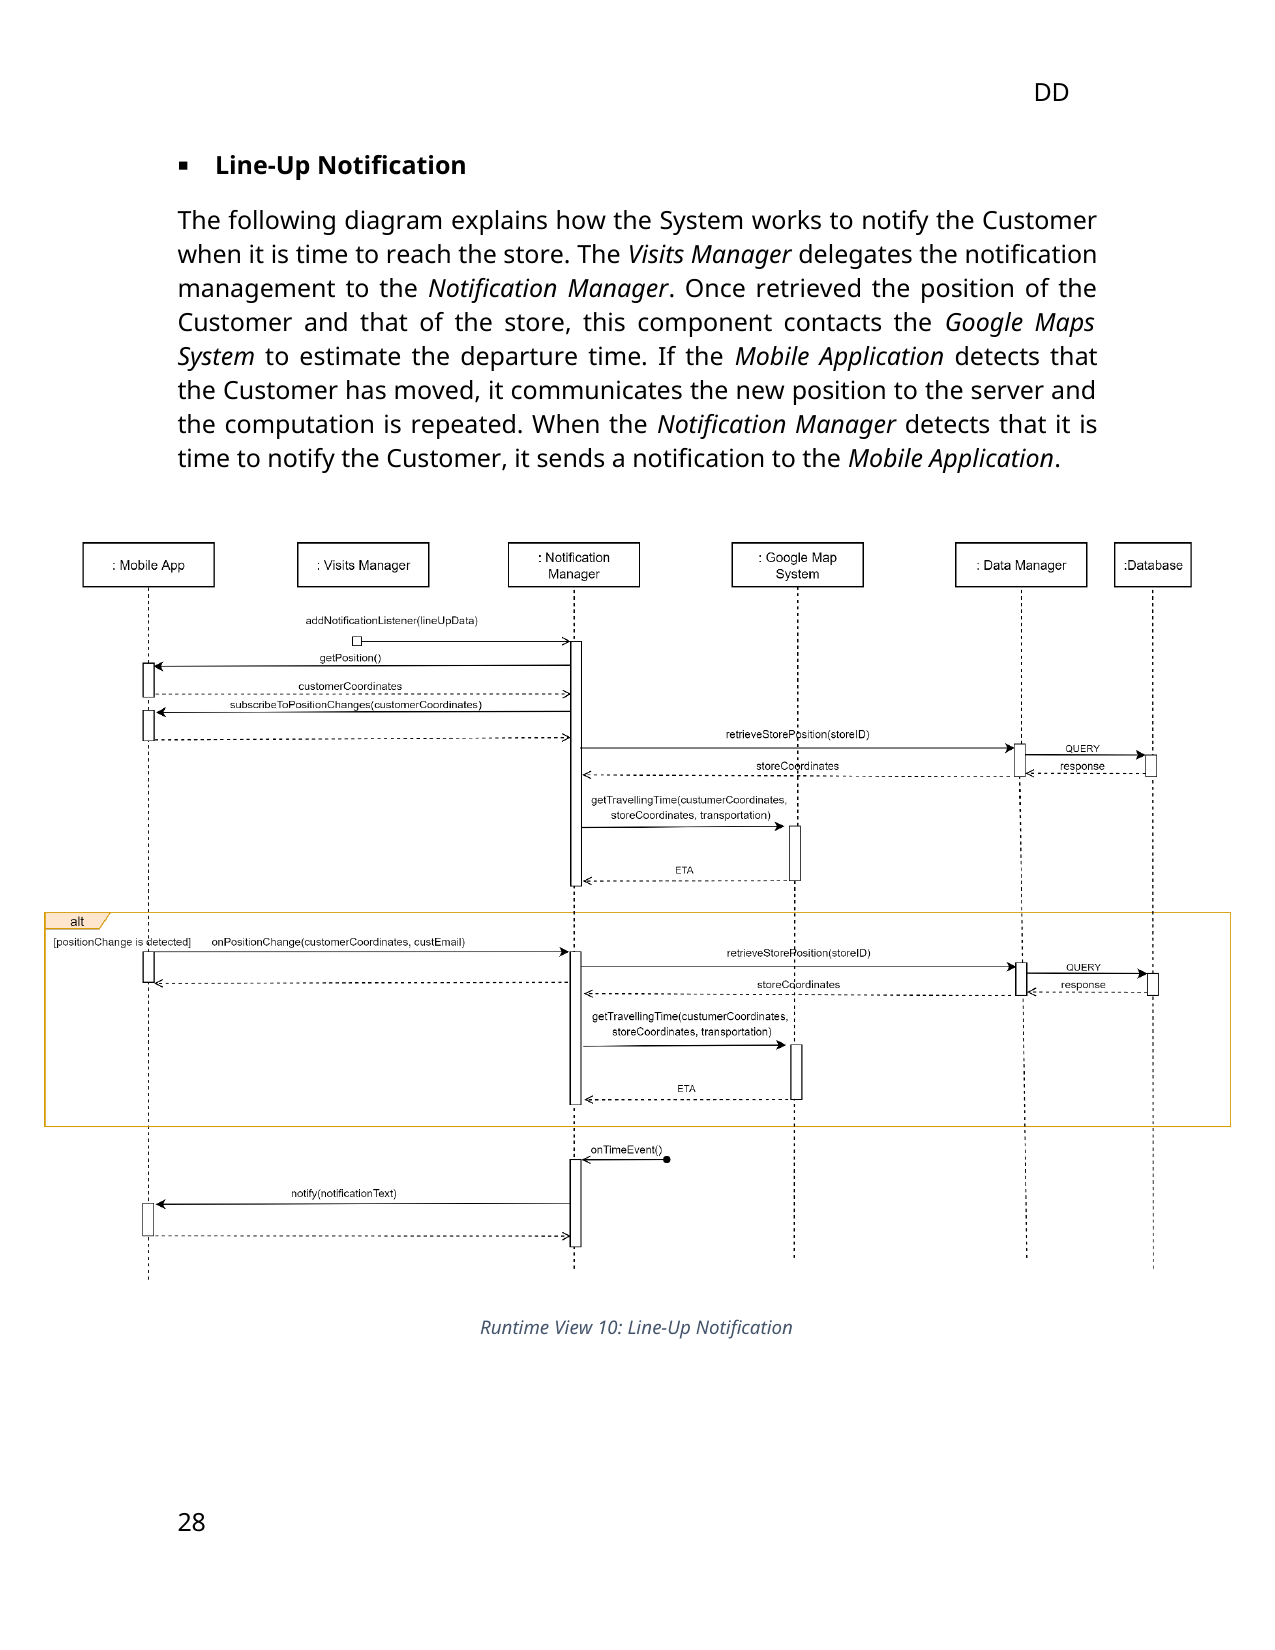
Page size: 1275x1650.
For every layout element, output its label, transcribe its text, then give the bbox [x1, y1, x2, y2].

text The following diagram explains how the System works to notify the Customer when it is time to reach the store. The Visits Manager delegates the notification management to the Notification Manager. Once retrieved the position of the Customer and that of the store, this component contacts the Google Maps System to estimate the departure time. If the Mobile Application detects that the Customer has moved, it communicates the new position to the server and the computation is repeated. When the Notification Manager detects that it is time to notify the Customer, it sends a notification to the Mobile Application. [177, 203, 1098, 475]
list Line-Up Notification [177, 148, 1048, 182]
text Runtime View 10: Line-Up Notification [177, 1314, 1098, 1340]
picture [44, 542, 1231, 1281]
